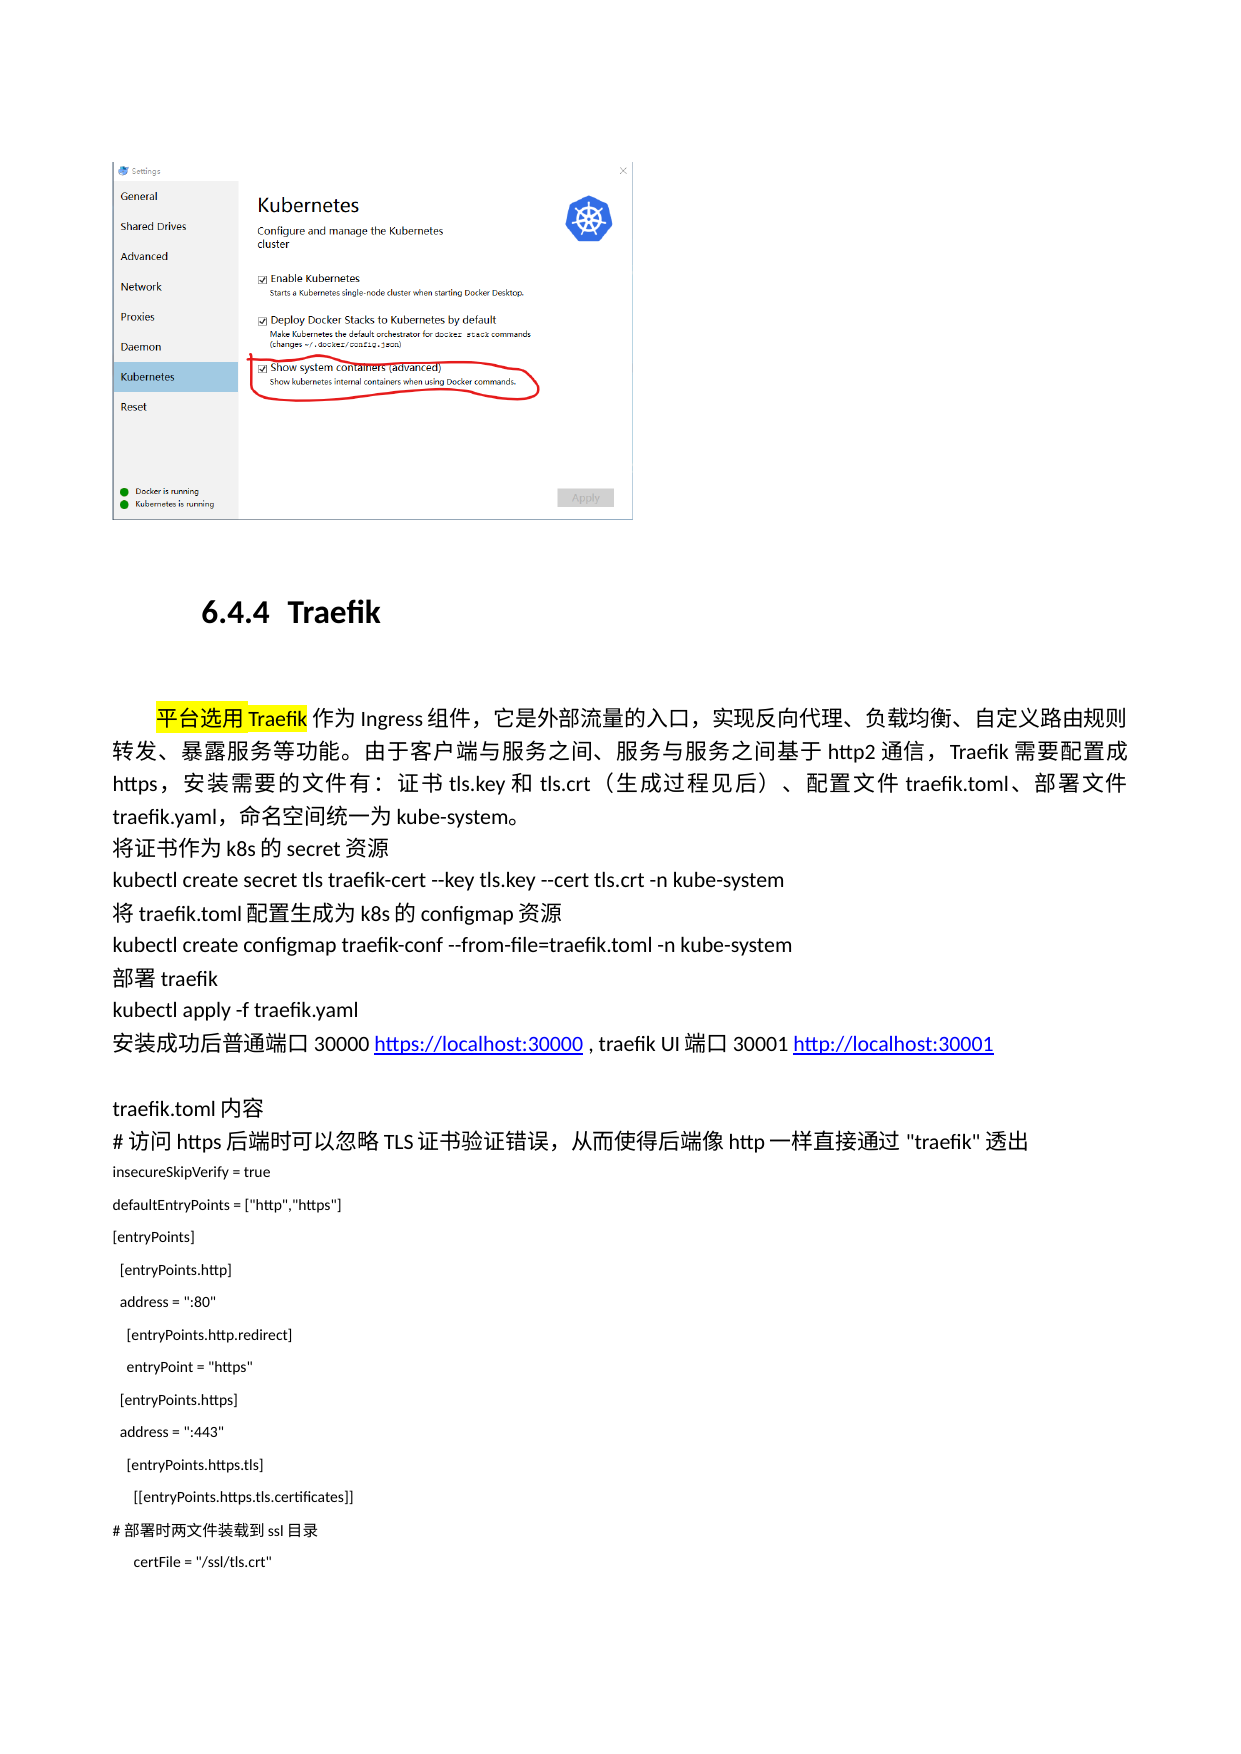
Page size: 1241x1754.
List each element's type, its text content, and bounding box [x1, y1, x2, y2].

text traefik.toml内容 [112, 1091, 1128, 1123]
text kubectl create secret tls traefik-cert --key tls.key --cert tls.crt -n kube-system [112, 863, 1128, 896]
text 平台选用Traefik 作为Ingress组件，它是外部流量的入口，实现反向代理、负载均衡、自定义路由规则转发、暴露服务等功能。由于客户端与服务之间、服务与服务之间基于http2通信，Traefik需要配置成https，安装需要的文件有：证书tls.key和tls.crt（生成过程见后）、配置文件traefik.toml、部署文件traefik.yaml，命名空间统一为kube-system。 [112, 701, 1128, 831]
text kubectl create configmap traefik-conf --from-file=traefik.toml -n kube-system [112, 928, 1128, 961]
text [entryPoints.http] [112, 1253, 1128, 1286]
subtitle Traefik [201, 579, 1128, 644]
text 将证书作为k8s的secret资源 [112, 831, 1128, 863]
text entryPoint = "https" [112, 1351, 1128, 1383]
text [[entryPoints.https.tls.certificates]] [112, 1481, 1128, 1513]
text address = ":443" [112, 1416, 1128, 1448]
text # 访问https后端时可以忽略TLS证书验证错误，从而使得后端像http一样直接通过 "traefik" 透出 [112, 1123, 1128, 1156]
picture [112, 162, 633, 520]
text [entryPoints.https.tls] [112, 1448, 1128, 1481]
text insecureSkipVerify = true [112, 1156, 1128, 1188]
text defaultEntryPoints = ["http","https"] [112, 1188, 1128, 1221]
text certFile = "/ssl/tls.crt" [112, 1546, 1128, 1578]
text [entryPoints.http.redirect] [112, 1318, 1128, 1351]
text 将traefik.toml配置生成为k8s的configmap资源 [112, 896, 1128, 928]
text 安装成功后普通端口30000 https://localhost:30000 , traefik UI端口30001 http://localhost:30001 [112, 1026, 1128, 1058]
text # 部署时两文件装载到ssl目录 [112, 1513, 1128, 1546]
text 部署traefik [112, 961, 1128, 993]
text [entryPoints.https] [112, 1383, 1128, 1416]
text [entryPoints] [112, 1221, 1128, 1253]
text kubectl apply -f traefik.yaml [112, 993, 1128, 1026]
text address = ":80" [112, 1286, 1128, 1318]
